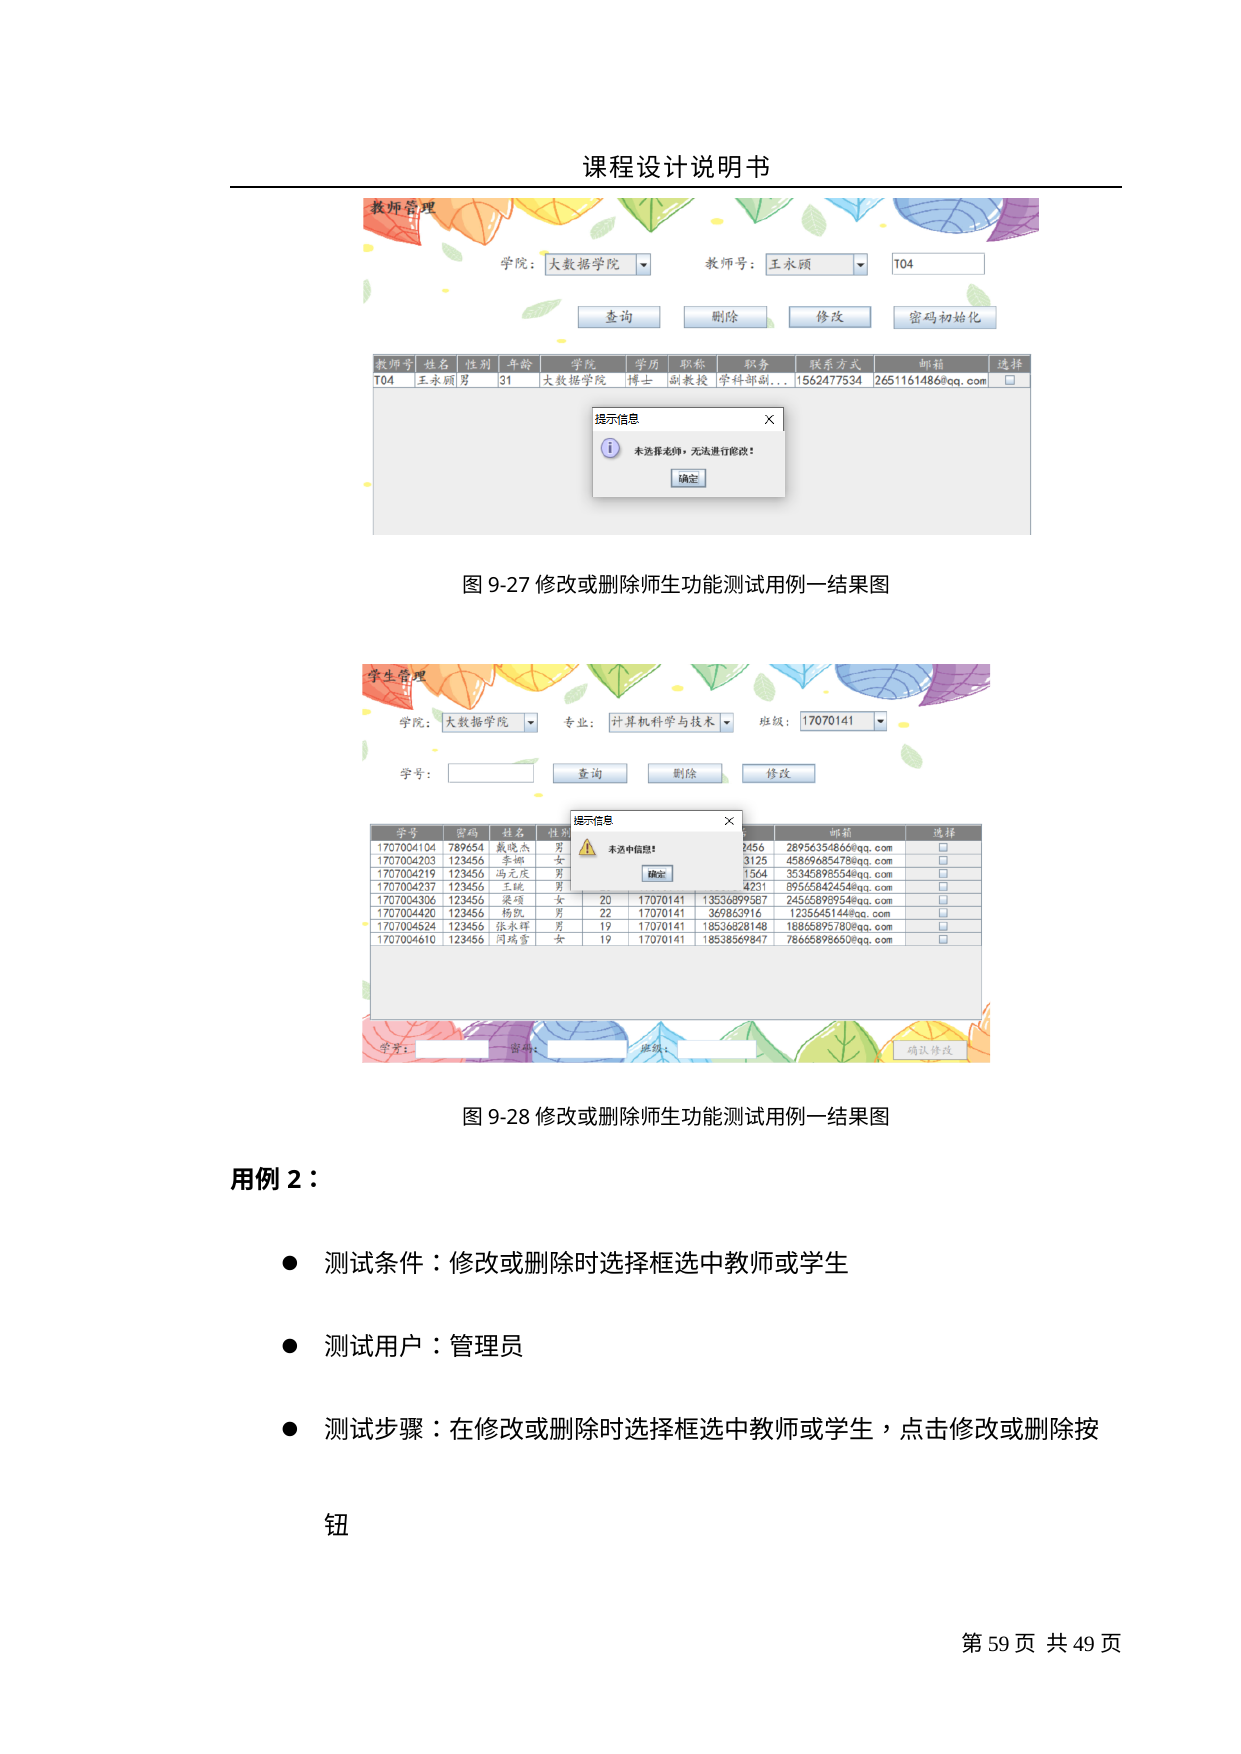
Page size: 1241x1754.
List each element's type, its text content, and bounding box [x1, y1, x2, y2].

text 图9-28 修改或删除师生功能测试用例一结果图 [230, 1099, 1122, 1132]
picture [362, 664, 991, 1063]
list 测试条件：修改或删除时选择框选中教师或学生 [280, 1229, 1122, 1294]
text 用例 2： [230, 1147, 1122, 1212]
list 测试用户：管理员 [280, 1312, 1122, 1377]
list 测试步骤：在修改或删除时选择框选中教师或学生，点击修改或删除按钮 [280, 1395, 1122, 1557]
picture [363, 198, 1039, 535]
text 图9-27 修改或删除师生功能测试用例一结果图 [230, 568, 1122, 600]
